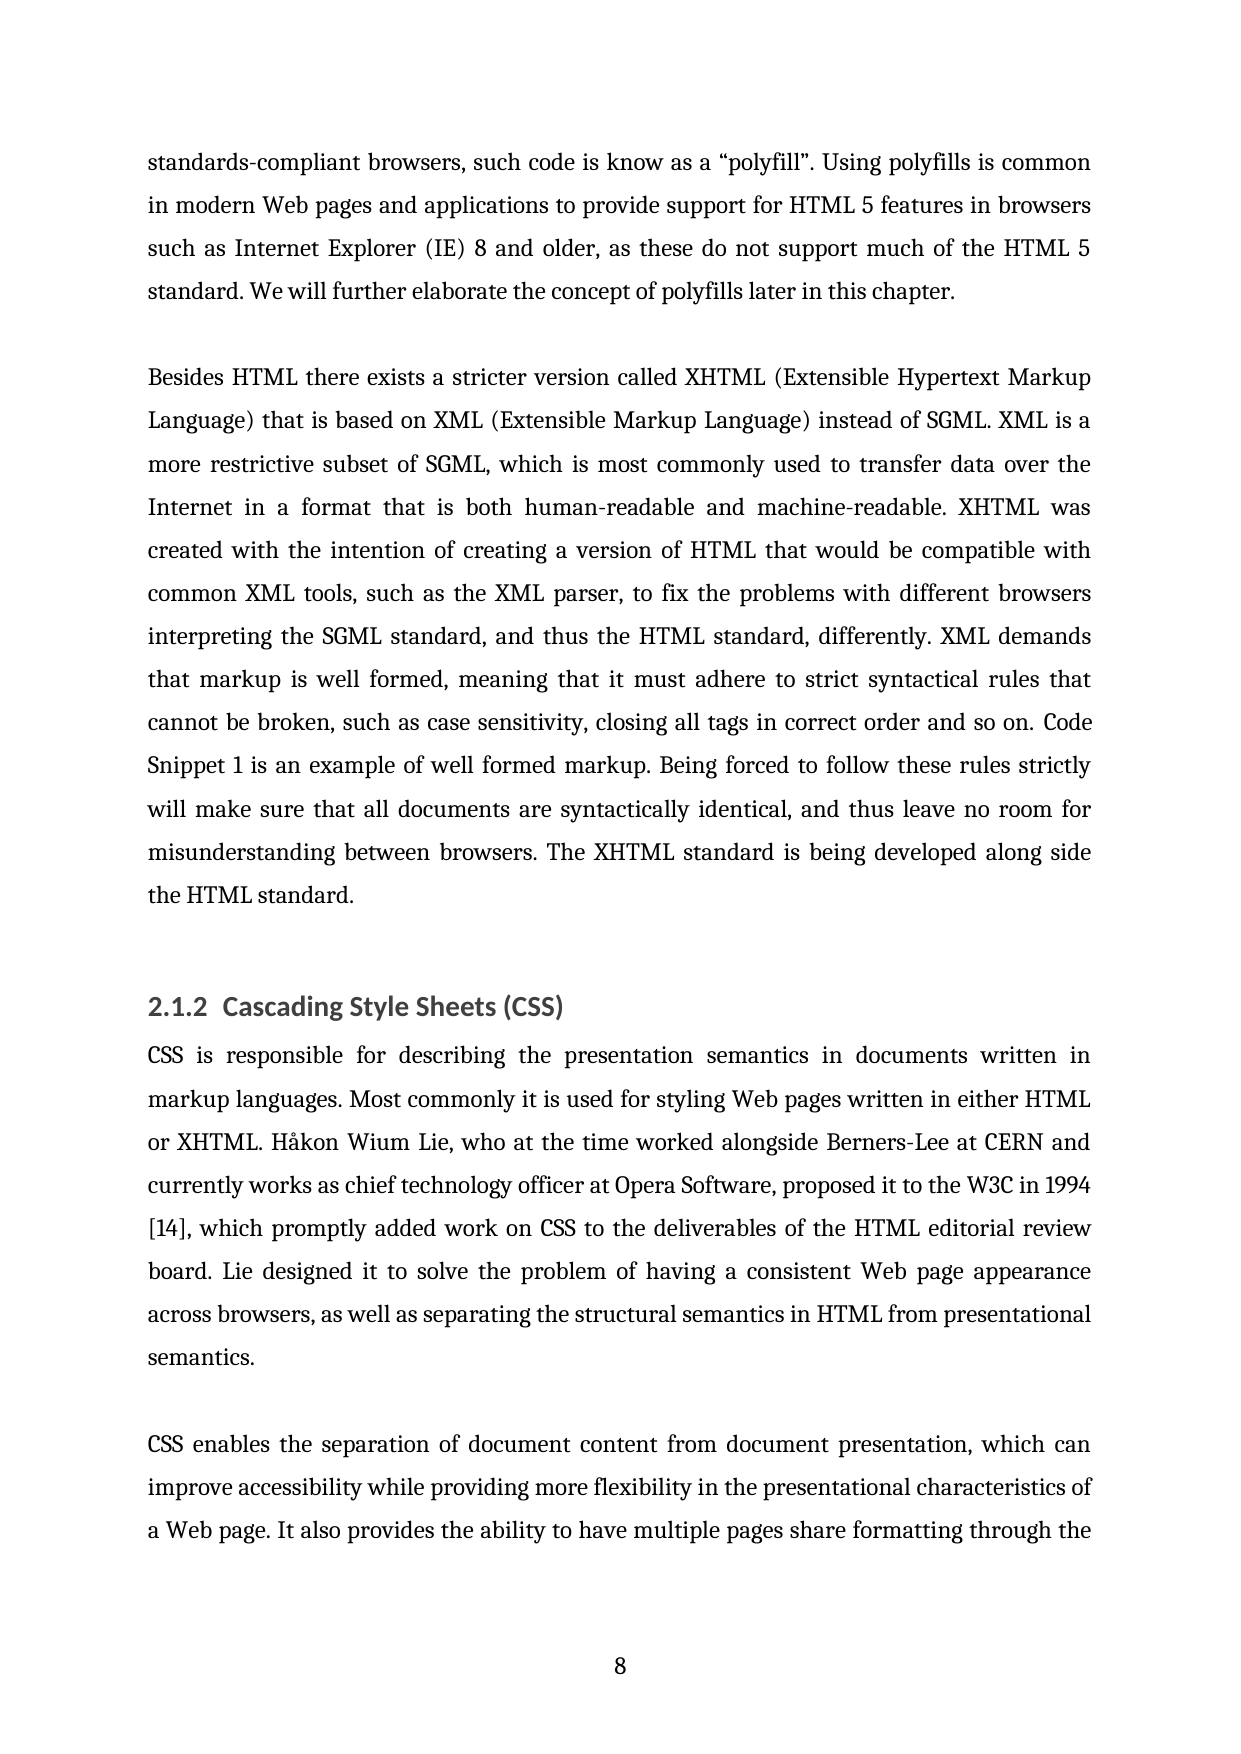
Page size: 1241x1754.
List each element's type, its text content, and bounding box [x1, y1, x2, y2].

subtitle Cascading Style Sheets (CSS) [148, 988, 1092, 1023]
text CSS is responsible for describing the presentation semantics in documents written in markup languages. Most commonly it is used for styling Web pages written in either HTML or XHTML. Håkon Wium Lie, who at the time worked alongside Berners-Lee at CERN and currently works as chief technology officer at Opera Software, proposed it to the W3C in 1994 [14], which promptly added work on CSS to the deliverables of the HTML editorial review board. Lie designed it to solve the problem of having a consistent Web page appearance across browsers, as well as separating the structural semantics in HTML from presentational semantics. [148, 1041, 1092, 1372]
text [148, 1429, 1092, 1544]
text Besides HTML there exists a stricter version called XHTML (Extensible Hypertext Markup Language) that is based on XML (Extensible Markup Language) instead of SGML. XML is a more restrictive subset of SGML, which is most commonly used to transfer data over the Internet in a format that is both human-readable and machine-readable. XHTML was created with the intention of creating a version of HTML that would be compatible with common XML tools, such as the XML parser, to fix the problems with different browsers interpreting the SGML standard, and thus the HTML standard, differently. XML demands that markup is well formed, meaning that it must adhere to strict syntactical rules that cannot be broken, such as case sensitivity, closing all tags in correct order and so on. Code Snippet 1 is an example of well formed markup. Being forced to follow these rules strictly will make sure that all documents are syntactically identical, and thus leave no room for misunderstanding between browsers. The XHTML standard is being developed along side the HTML standard. [148, 363, 1092, 909]
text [148, 148, 1092, 306]
